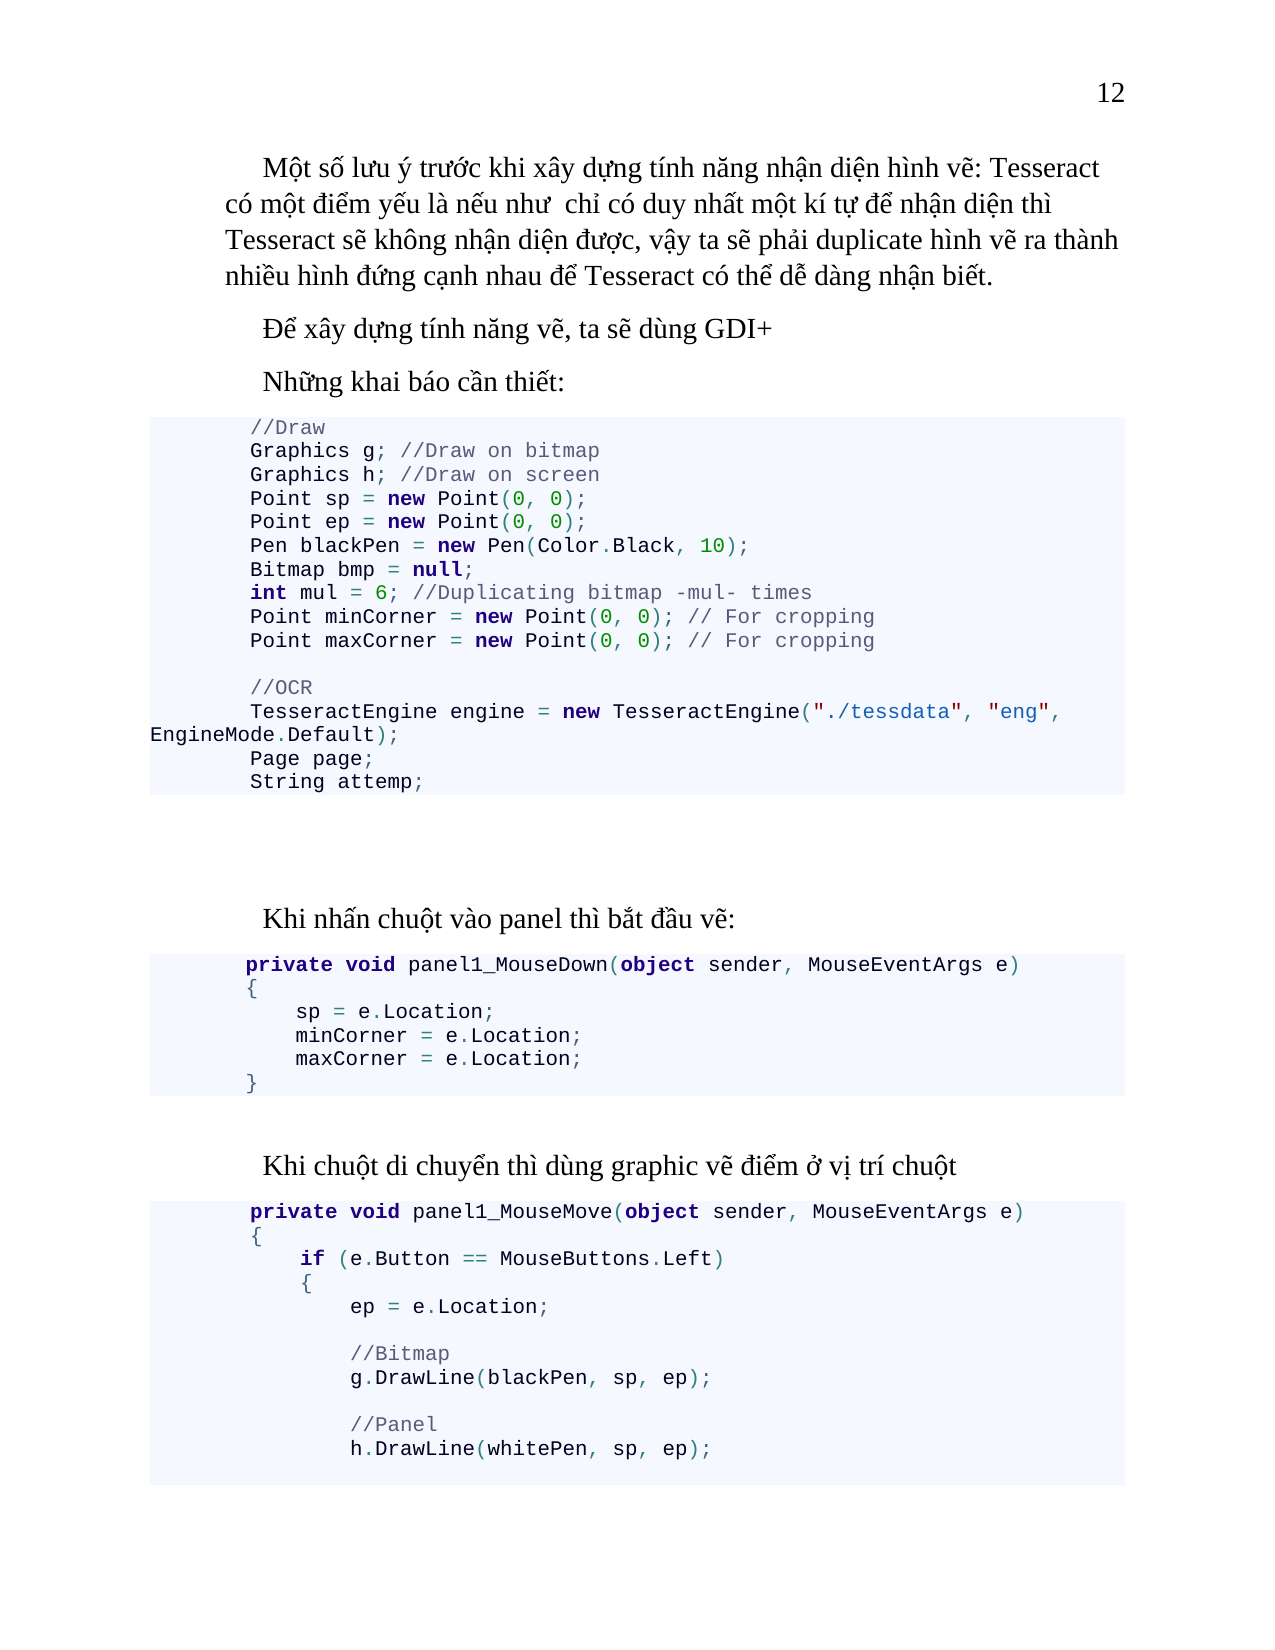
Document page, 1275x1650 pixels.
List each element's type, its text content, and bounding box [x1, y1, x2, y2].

text { [150, 1272, 1125, 1296]
text int mul = 6; //Duplicating bitmap -mul- times [150, 582, 1125, 606]
text //Draw [150, 417, 1125, 441]
text Page page; [150, 748, 1125, 772]
text //Panel [150, 1414, 1125, 1438]
text minCorner = e.Location; [150, 1024, 1125, 1048]
text String attemp; [150, 772, 1125, 795]
text //Bitmap [150, 1343, 1125, 1367]
text { [150, 977, 1125, 1001]
text maxCorner = e.Location; [150, 1048, 1125, 1072]
text { [150, 1225, 1125, 1248]
text if (e.Button == MouseButtons.Left) [150, 1248, 1125, 1272]
text Những khai báo cần thiết: [225, 364, 1125, 398]
text private void panel1_MouseDown(object sender, MouseEventArgs e) [150, 954, 1125, 977]
text //OCR [150, 677, 1125, 701]
text Point sp = new Point(0, 0); [150, 488, 1125, 511]
text Point maxCorner = new Point(0, 0); // For cropping [150, 630, 1125, 653]
text Để xây dựng tính năng vẽ, ta sẽ dùng GDI+ [225, 311, 1125, 345]
text Point minCorner = new Point(0, 0); // For cropping [150, 606, 1125, 630]
text Bitmap bmp = null; [150, 559, 1125, 582]
text private void panel1_MouseMove(object sender, MouseEventArgs e) [150, 1201, 1125, 1225]
text g.DrawLine(blackPen, sp, ep); [150, 1367, 1125, 1390]
text } [150, 1072, 1125, 1096]
text Pen blackPen = new Pen(Color.Black, 10); [150, 535, 1125, 559]
text Một số lưu ý trước khi xây dựng tính năng nhận diện hình vẽ: Tesseract có một điểm yếu là nếu như chỉ có duy nhất một kí tự để nhận diện thì Tesseract sẽ không nhận diện được, vậy ta sẽ phải duplicate hình vẽ ra thành nhiều hình đứng cạnh nhau để Tesseract có thể dễ dàng nhận biết. [225, 150, 1125, 292]
text ep = e.Location; [150, 1296, 1125, 1319]
text Graphics g; //Draw on bitmap [150, 441, 1125, 464]
text Graphics h; //Draw on screen [150, 464, 1125, 488]
text h.DrawLine(whitePen, sp, ep); [150, 1438, 1125, 1461]
text sp = e.Location; [150, 1001, 1125, 1024]
text TesseractEngine engine = new TesseractEngine("./tessdata", "eng", EngineMode.Default); [150, 701, 1125, 748]
text Khi nhấn chuột vào panel thì bắt đầu vẽ: [225, 901, 1125, 934]
text Khi chuột di chuyển thì dùng graphic vẽ điểm ở vị trí chuột [225, 1148, 1125, 1182]
text Point ep = new Point(0, 0); [150, 511, 1125, 535]
